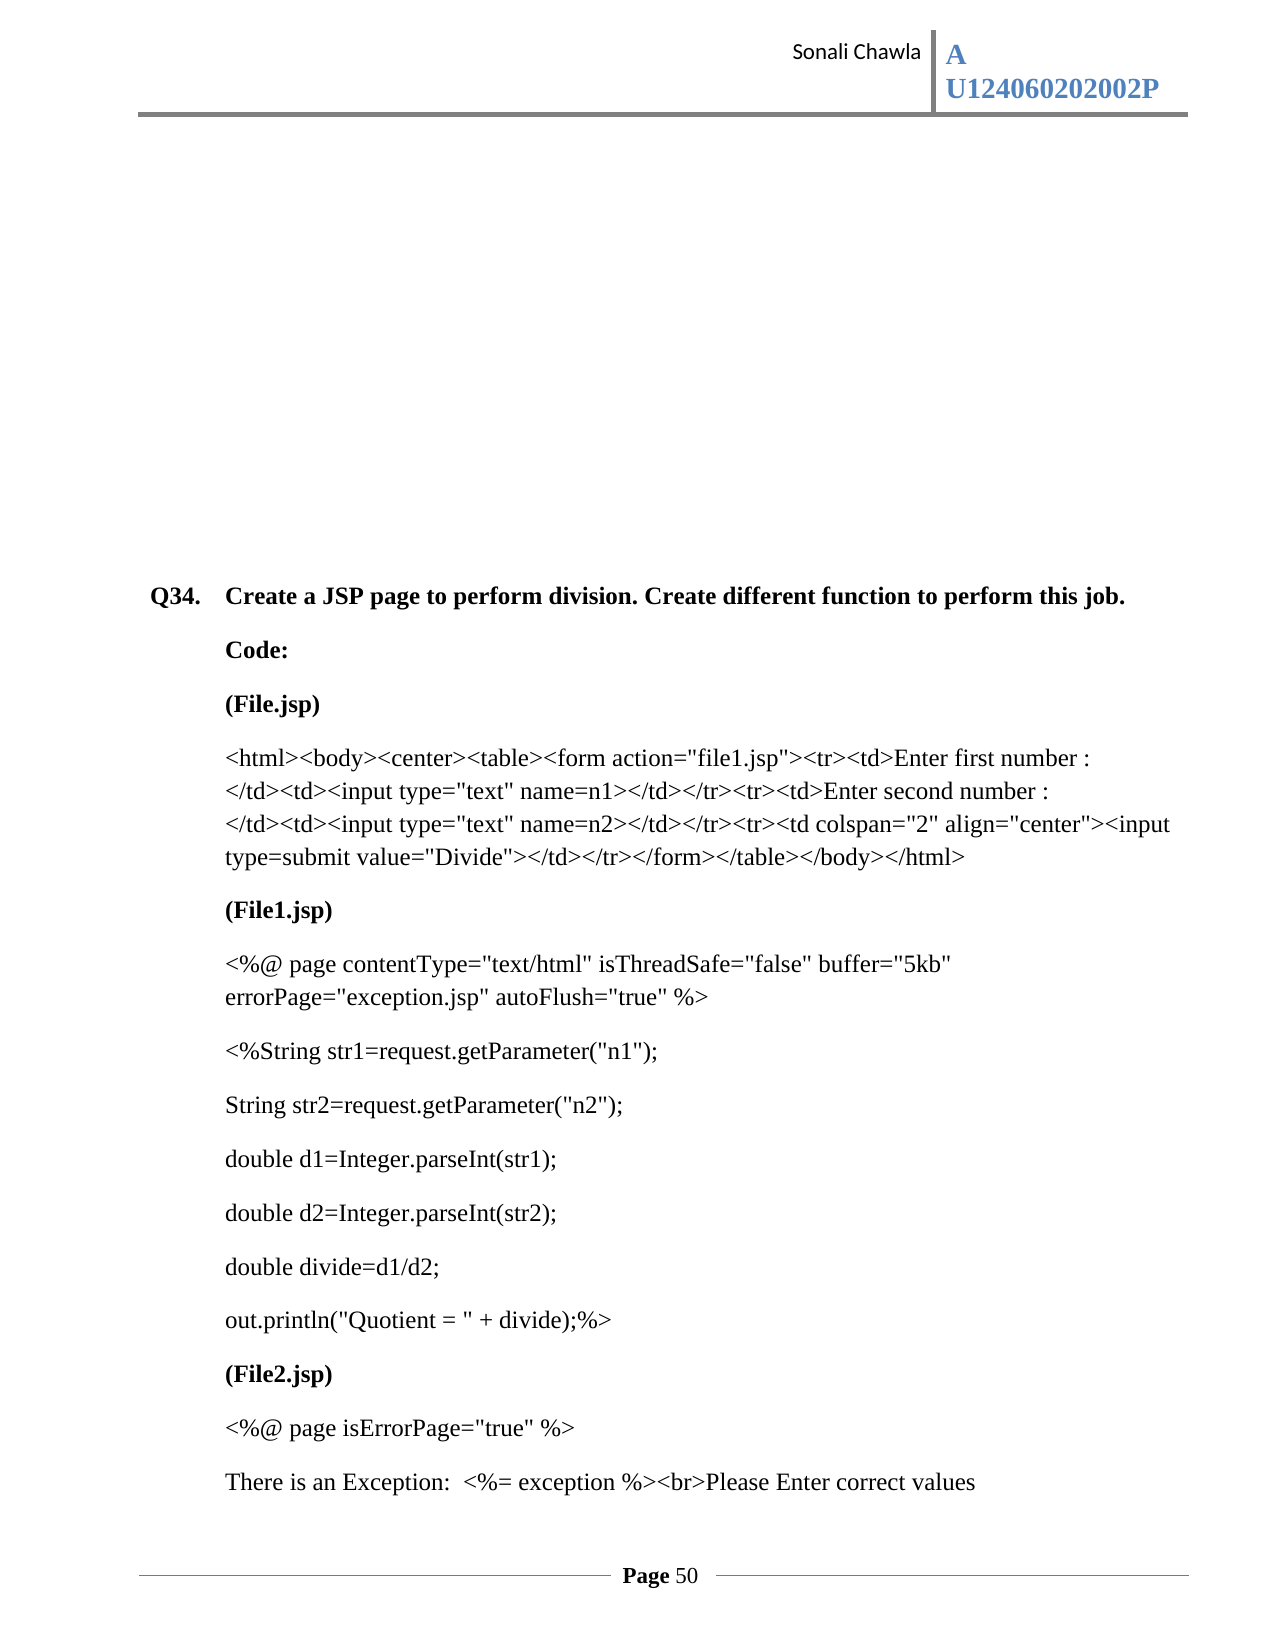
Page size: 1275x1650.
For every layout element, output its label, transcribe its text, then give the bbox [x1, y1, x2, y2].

text <%@ page contentType="text/html" isThreadSafe="false" buffer="5kb" errorPage="exception.jsp" autoFlush="true" %> [225, 949, 1200, 1011]
text out.println("Quotient = " + divide);%> [225, 1306, 1200, 1334]
text double divide=d1/d2; [225, 1252, 1200, 1281]
text (File2.jsp) [225, 1359, 1200, 1388]
text double d2=Integer.parseInt(str2); [225, 1198, 1200, 1227]
text <%String str1=request.getParameter("n1"); [225, 1036, 1200, 1065]
text <html><body><center><table><form action="file1.jsp"><tr><td>Enter first number : </td><td><input type="text" name=n1></td></tr><tr><td>Enter second number : </td><td><input type="text" name=n2></td></tr><tr><td colspan="2" align="center"><input type=submit value="Divide"></td></tr></form></table></body></html> [225, 743, 1200, 871]
text double d1=Integer.parseInt(str1); [225, 1144, 1200, 1173]
text String str2=request.getParameter("n2"); [225, 1090, 1200, 1119]
text (File1.jsp) [225, 896, 1200, 924]
text Code: [225, 635, 1200, 664]
text (File.jsp) [225, 689, 1200, 718]
text There is an Exception: <%= exception %><br>Please Enter correct values [225, 1467, 1200, 1496]
text <%@ page isErrorPage="true" %> [225, 1413, 1200, 1442]
list Create a JSP page to perform division. Create different function to perform this job. [150, 581, 1200, 610]
